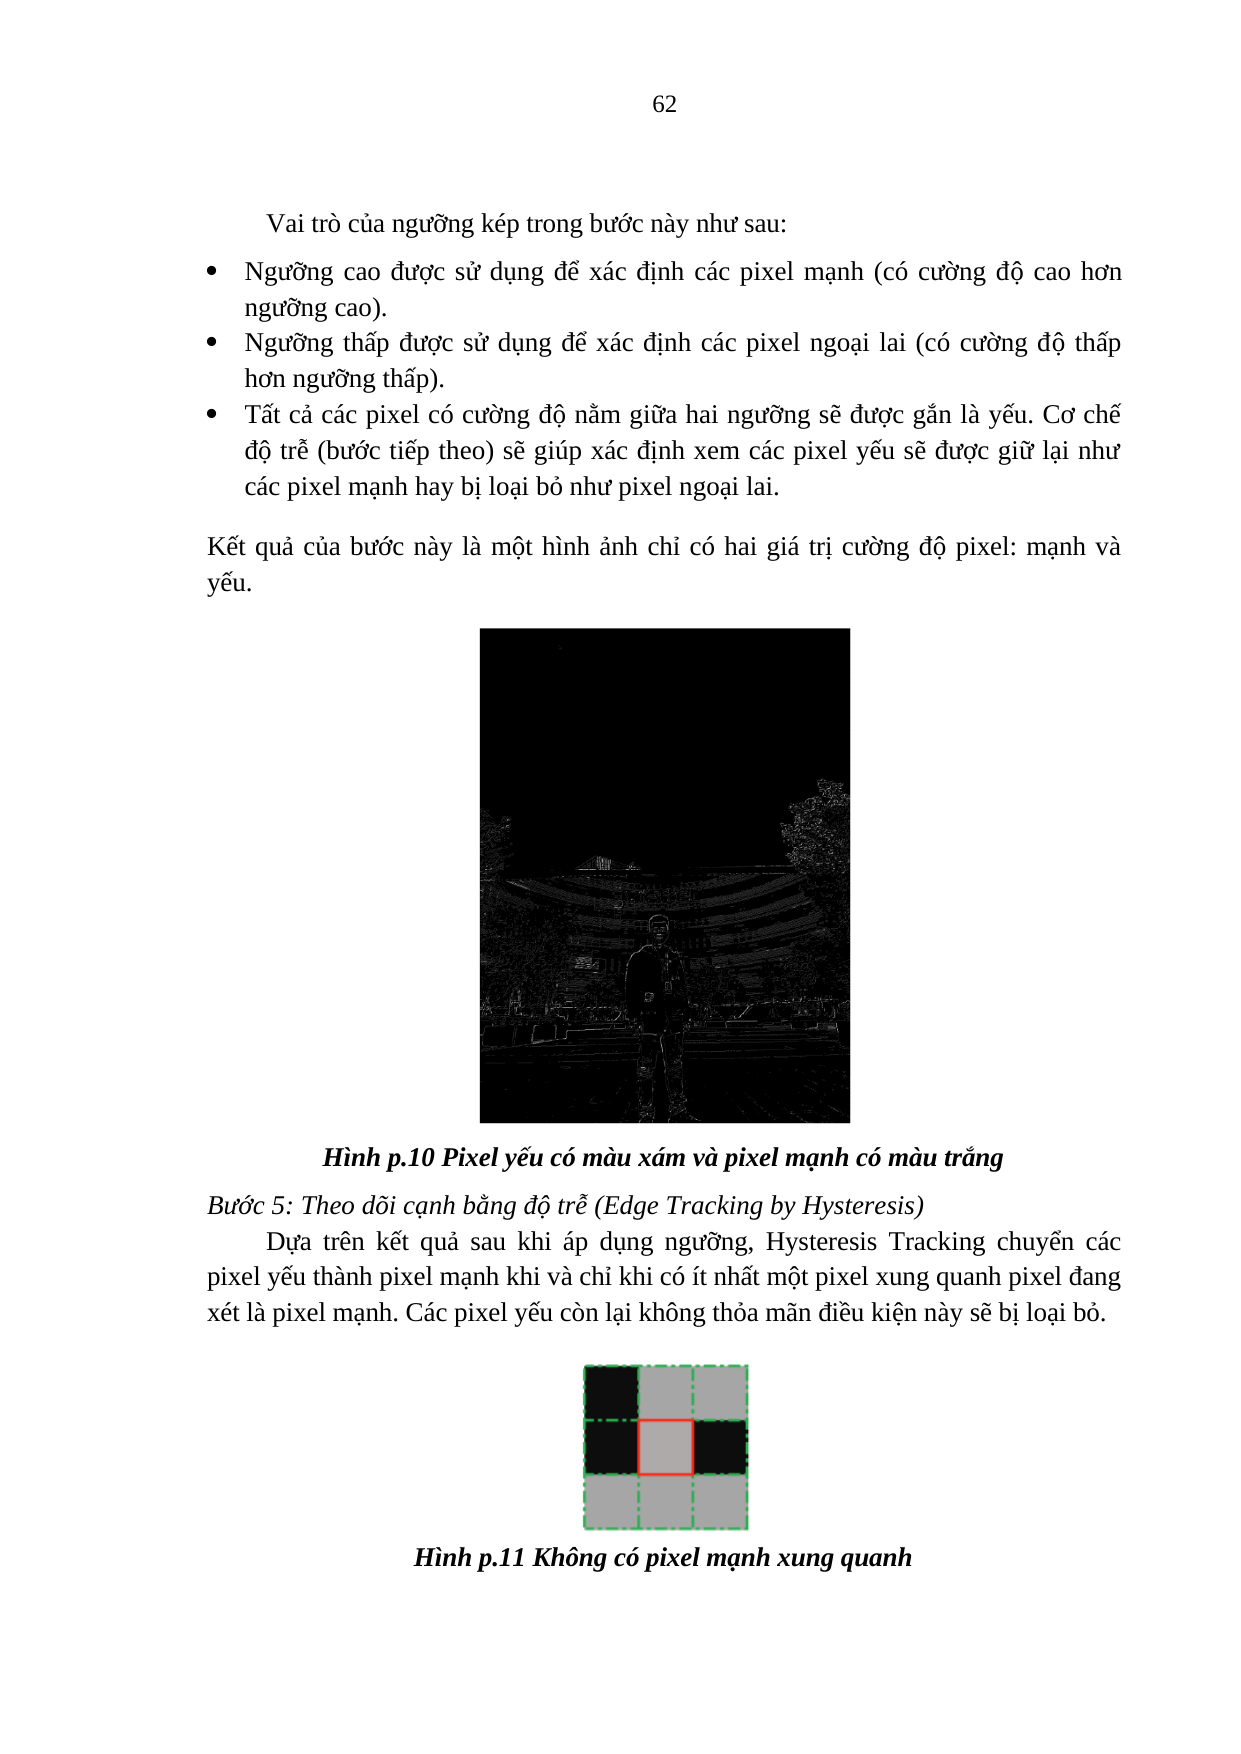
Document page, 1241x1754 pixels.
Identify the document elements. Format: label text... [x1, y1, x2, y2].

text Bước 5: Theo dõi cạnh bằng độ trễ (Edge Tracking by Hysteresis) [207, 1189, 1122, 1220]
list Ngưỡng thấp được sử dụng để xác định các pixel ngoại lai (có cường độ thấp hơn ngưỡng thấp). [207, 327, 1122, 393]
text Dựa trên kết quả sau khi áp dụng ngưỡng, Hysteresis Tracking chuyển các pixel yếu thành pixel mạnh khi và chỉ khi có ít nhất một pixel xung quanh pixel đang xét là pixel mạnh. Các pixel yếu còn lại không thỏa mãn điều kiện này sẽ bị loại bỏ. [207, 1225, 1122, 1327]
text Hình p.10 Pixel yếu có màu xám và pixel mạnh có màu trắng [207, 1141, 1122, 1172]
list Tất cả các pixel có cường độ nằm giữa hai ngưỡng sẽ được gắn là yếu. Cơ chế độ trễ (bước tiếp theo) sẽ giúp xác định xem các pixel yếu sẽ được giữ lại như các pixel mạnh hay bị loại bỏ như pixel ngoại lai. [207, 398, 1122, 501]
list Ngưỡng cao được sử dụng để xác định các pixel mạnh (có cường độ cao hơn ngưỡng cao). [207, 255, 1122, 322]
picture [477, 626, 852, 1126]
picture [572, 1357, 757, 1537]
text Hình p.11 Không có pixel mạnh xung quanh [207, 1541, 1122, 1572]
text Kết quả của bước này là một hình ảnh chỉ có hai giá trị cường độ pixel: mạnh và yếu. [207, 530, 1122, 597]
text Vai trò của ngưỡng kép trong bước này như sau: [207, 207, 1122, 238]
